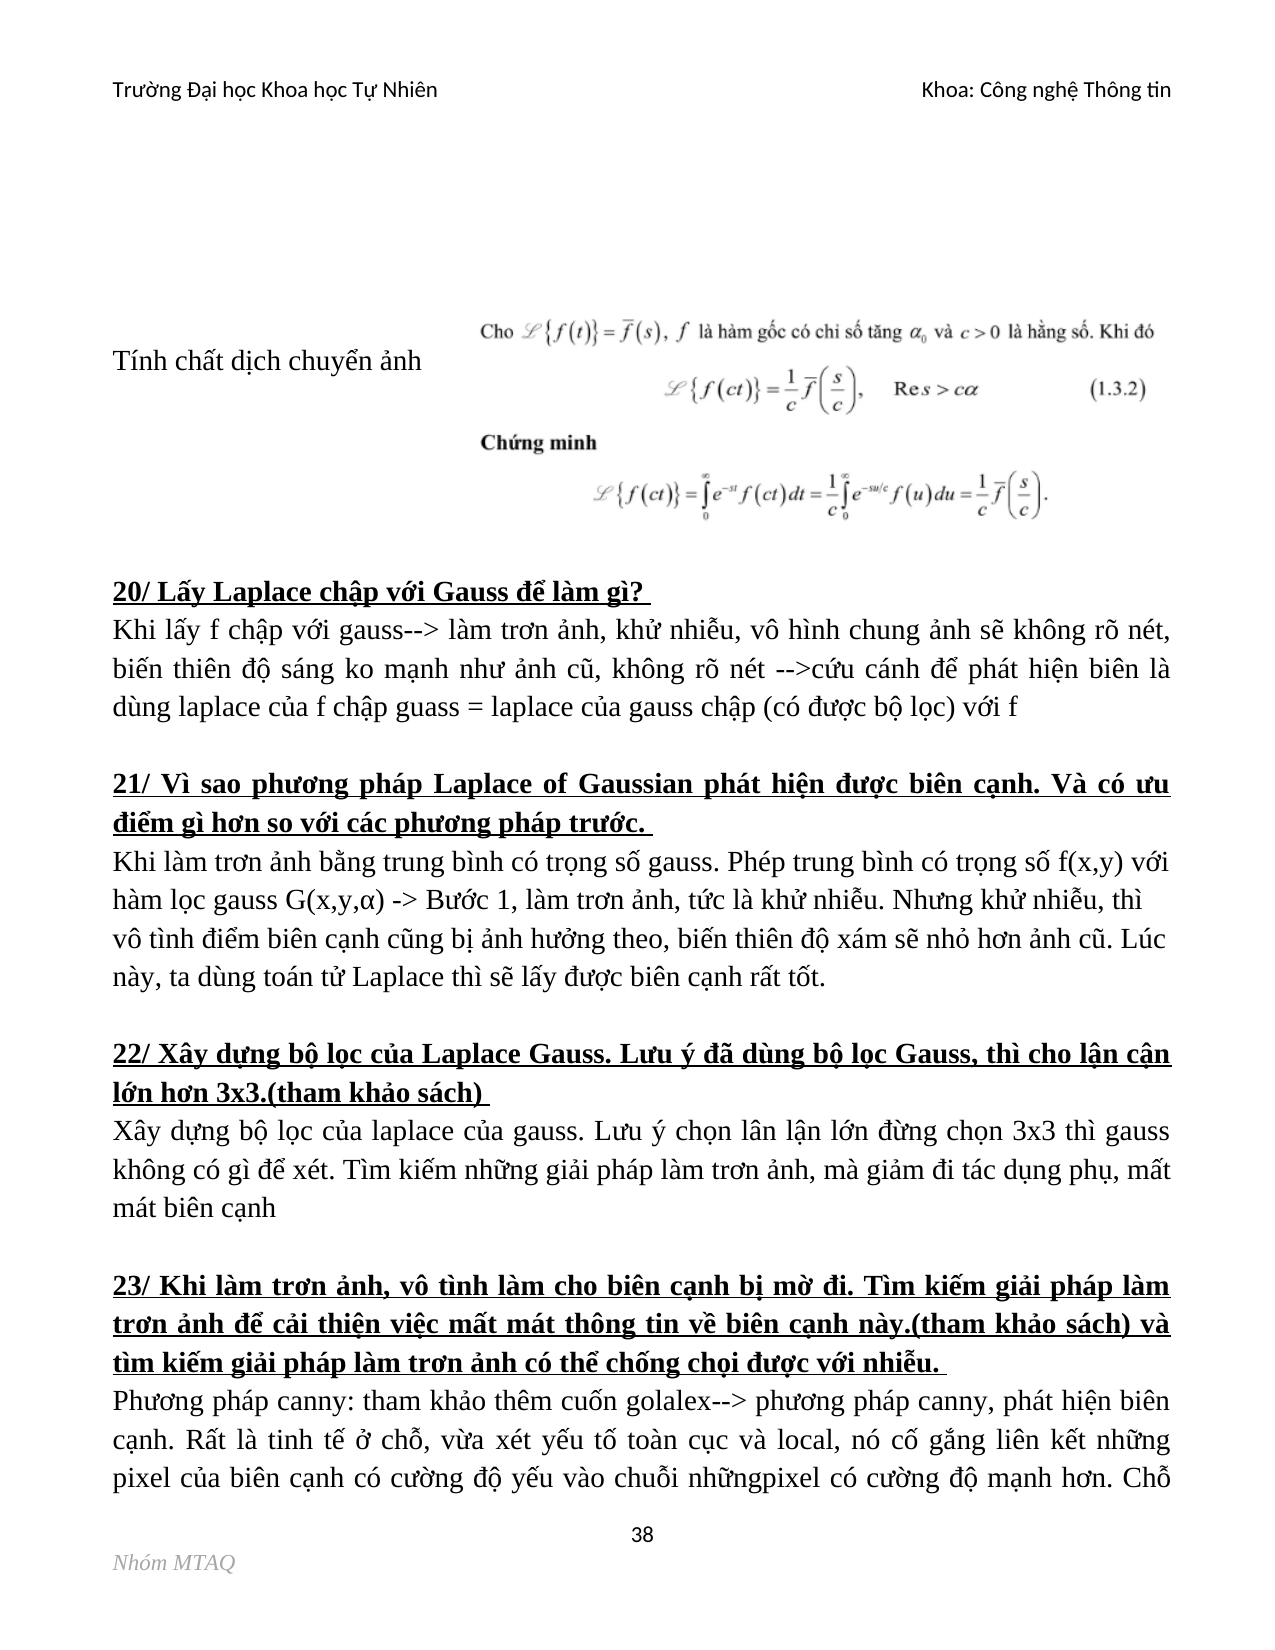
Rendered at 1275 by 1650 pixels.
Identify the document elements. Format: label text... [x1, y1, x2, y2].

text Xây dựng bộ lọc của laplace của gauss. Lưu ý chọn lân lận lớn đừng chọn 3x3 thì gauss không có gì để xét. Tìm kiếm những giải pháp làm trơn ảnh, mà giảm đi tác dụng phụ, mất mát biên cạnh [112, 1113, 1172, 1224]
text 22/ Xây dựng bộ lọc của Laplace Gauss. Lưu ý đã dùng bộ lọc Gauss, thì cho lận cận lớn hơn 3x3.(tham khảo sách) [112, 1036, 1172, 1065]
picture [466, 307, 1175, 529]
text Khi lấy f chập với gauss--> làm trơn ảnh, khử nhiễu, vô hình chung ảnh sẽ không rõ nét, biến thiên độ sáng ko mạnh như ảnh cũ, không rõ nét -->cứu cánh để phát hiện biên là dùng laplace của f chập guass = laplace của gauss chập (có được bộ lọc) với f [112, 612, 1172, 723]
text 22/ Xây dựng bộ lọc của Laplace Gauss. Lưu ý đã dùng bộ lọc Gauss, thì cho lận cận lớn hơn 3x3.(tham khảo sách) [112, 1066, 1172, 1108]
text 21/ Vì sao phương pháp Laplace of Gaussian phát hiện được biên cạnh. Và có ưu điểm gì hơn so với các phương pháp trước. [112, 767, 1172, 839]
text 23/ Khi làm trơn ảnh, vô tình làm cho biên cạnh bị mờ đi. Tìm kiếm giải pháp làm trơn ảnh để cải thiện việc mất mát thông tin về biên cạnh này.(tham khảo sách) và tìm kiếm giải pháp làm trơn ảnh có thể chống chọi được với nhiễu. [112, 1268, 1172, 1378]
text Khi làm trơn ảnh bằng trung bình có trọng số gauss. Phép trung bình có trọng số f(x,y) với hàm lọc gauss G(x,y,α) -> Bước 1, làm trơn ảnh, tức là khử nhiễu. Nhưng khử nhiễu, thì vô tình điểm biên cạnh cũng bị ảnh hưởng theo, biến thiên độ xám sẽ nhỏ hơn ảnh cũ. Lúc này, ta dùng toán tử Laplace thì sẽ lấy được biên cạnh rất tốt. [112, 844, 1172, 993]
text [112, 1383, 1172, 1494]
text Tính chất dịch chuyển ảnh [112, 343, 466, 376]
text 20/ Lấy Laplace chập với Gauss để làm gì? [112, 574, 1172, 607]
